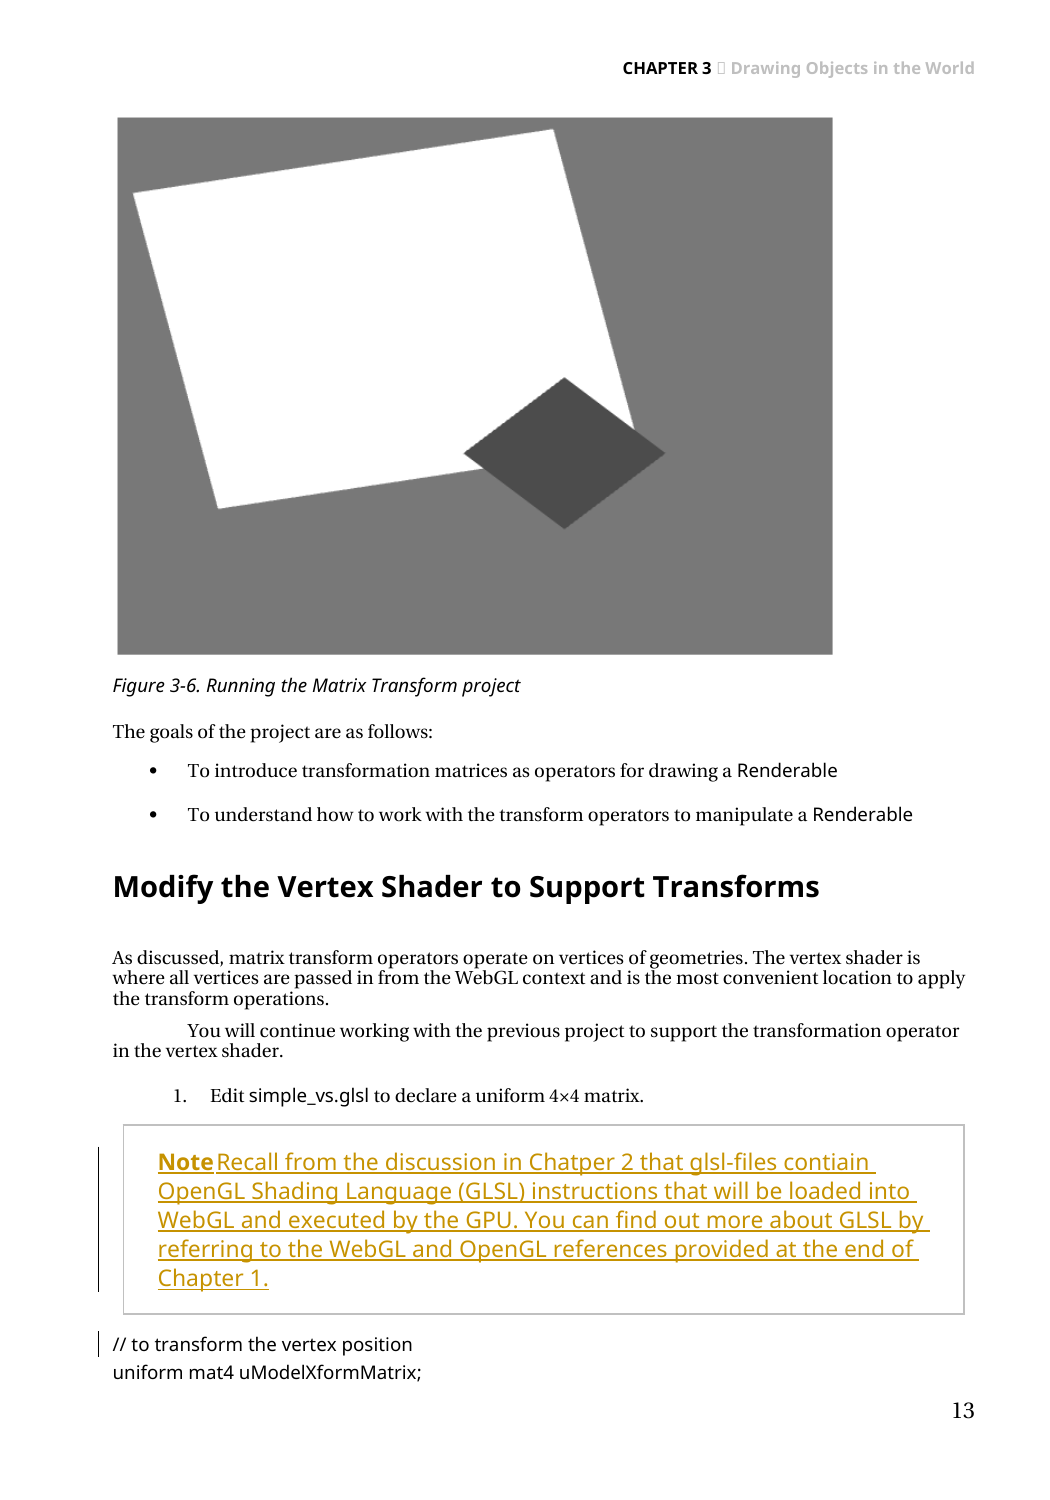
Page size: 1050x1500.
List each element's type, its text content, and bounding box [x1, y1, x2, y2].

text To understand how to work with the transform operators to manipulate a Renderable [150, 801, 975, 827]
text To introduce transformation matrices as operators for drawing a Renderable [150, 757, 975, 783]
list Edit simple_vs.glsl to declare a uniform 4×4 matrix. [172, 1080, 885, 1107]
text // to transform the vertex position [112, 1331, 975, 1357]
text uniform mat4 uModelXformMatrix; [112, 1359, 975, 1384]
text Figure 3-6. Running the Matrix Transform project [112, 672, 975, 697]
text You will continue working with the previous project to support the transformation operator in the vertex shader. [112, 1023, 975, 1062]
subtitle Modify the Vertex Shader to Support Transforms [112, 866, 975, 906]
text The goals of the project are as follows: [112, 724, 975, 743]
text As discussed, matrix transform operators operate on vertices of geometries. The vertex shader is where all vertices are passed in from the WebGL context and is the most convenient location to apply the transform operations. [112, 951, 975, 1009]
